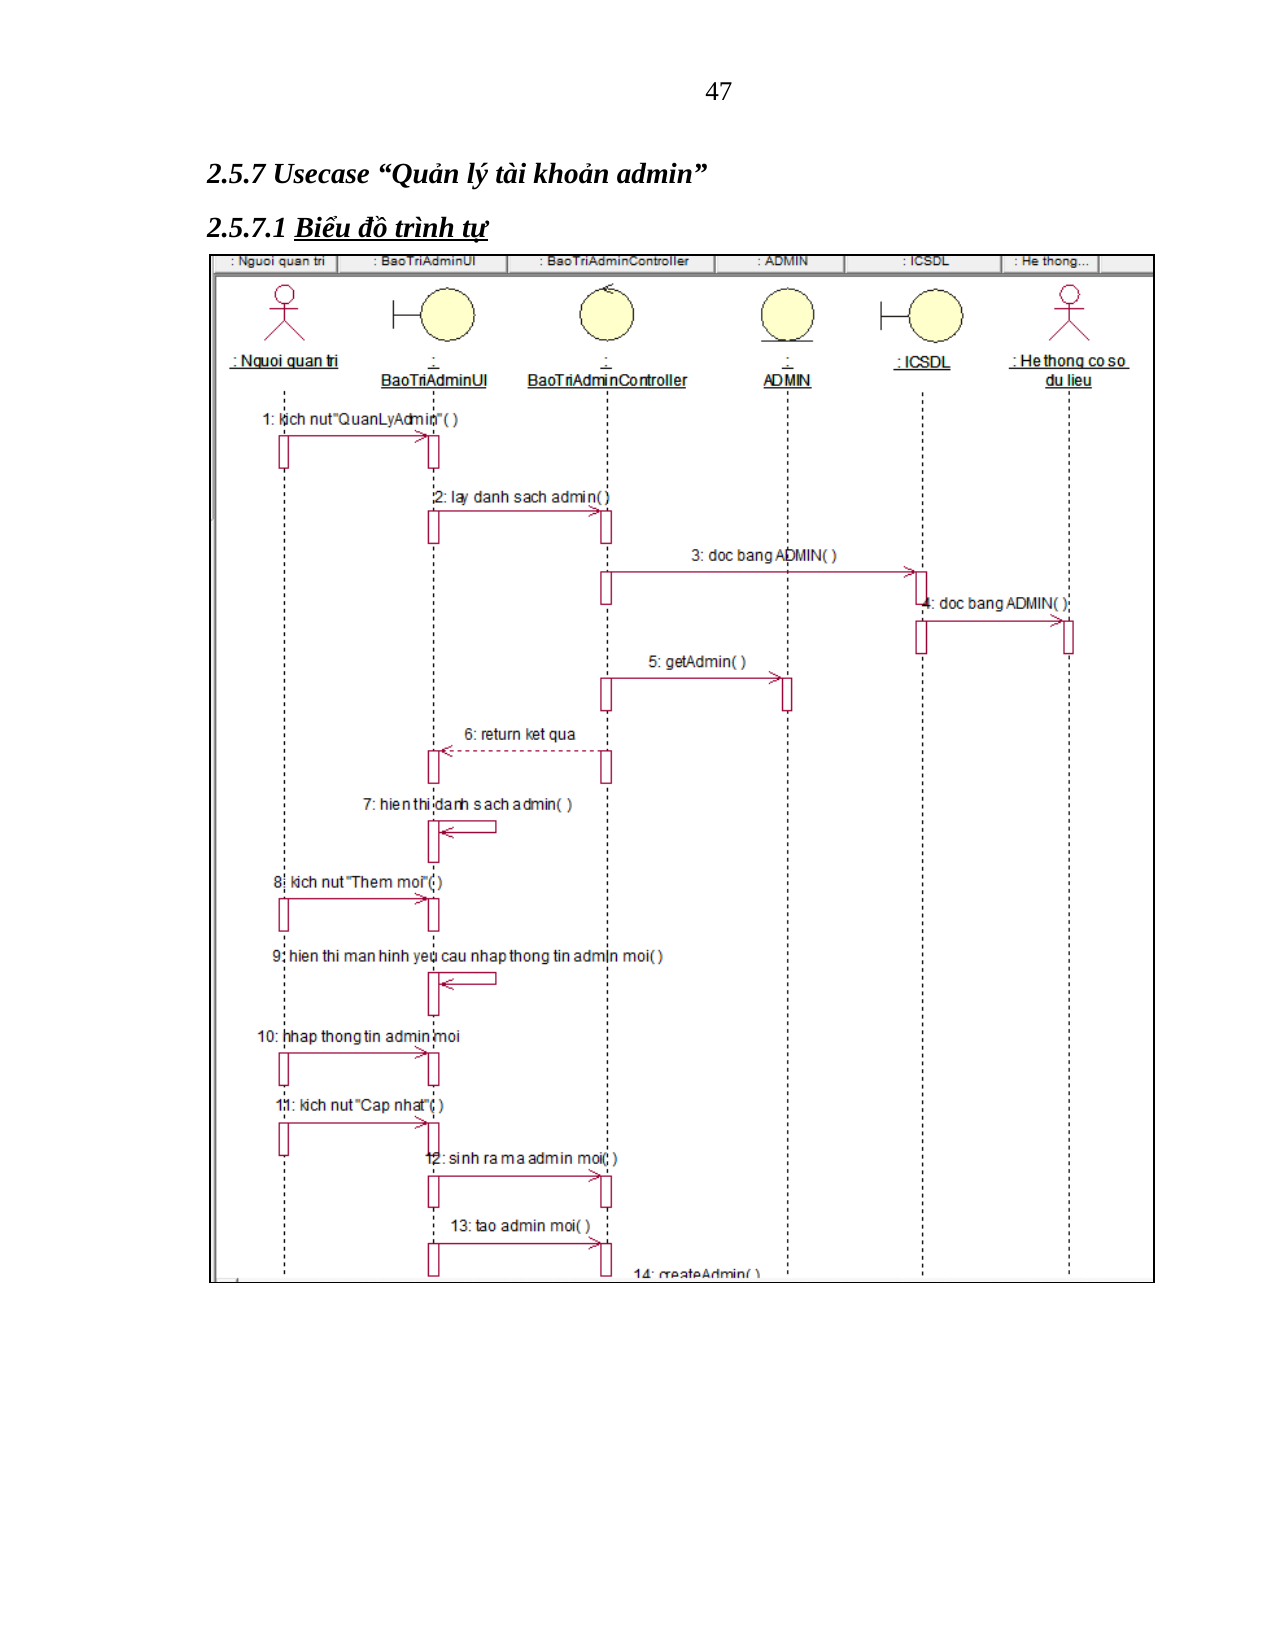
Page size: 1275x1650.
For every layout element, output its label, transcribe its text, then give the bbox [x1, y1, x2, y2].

picture [211, 256, 1153, 1282]
subtitle Usecase “Quản lý tài khoản admin” [207, 156, 1157, 189]
subtitle Biểu đồ trình tự [207, 210, 1157, 244]
